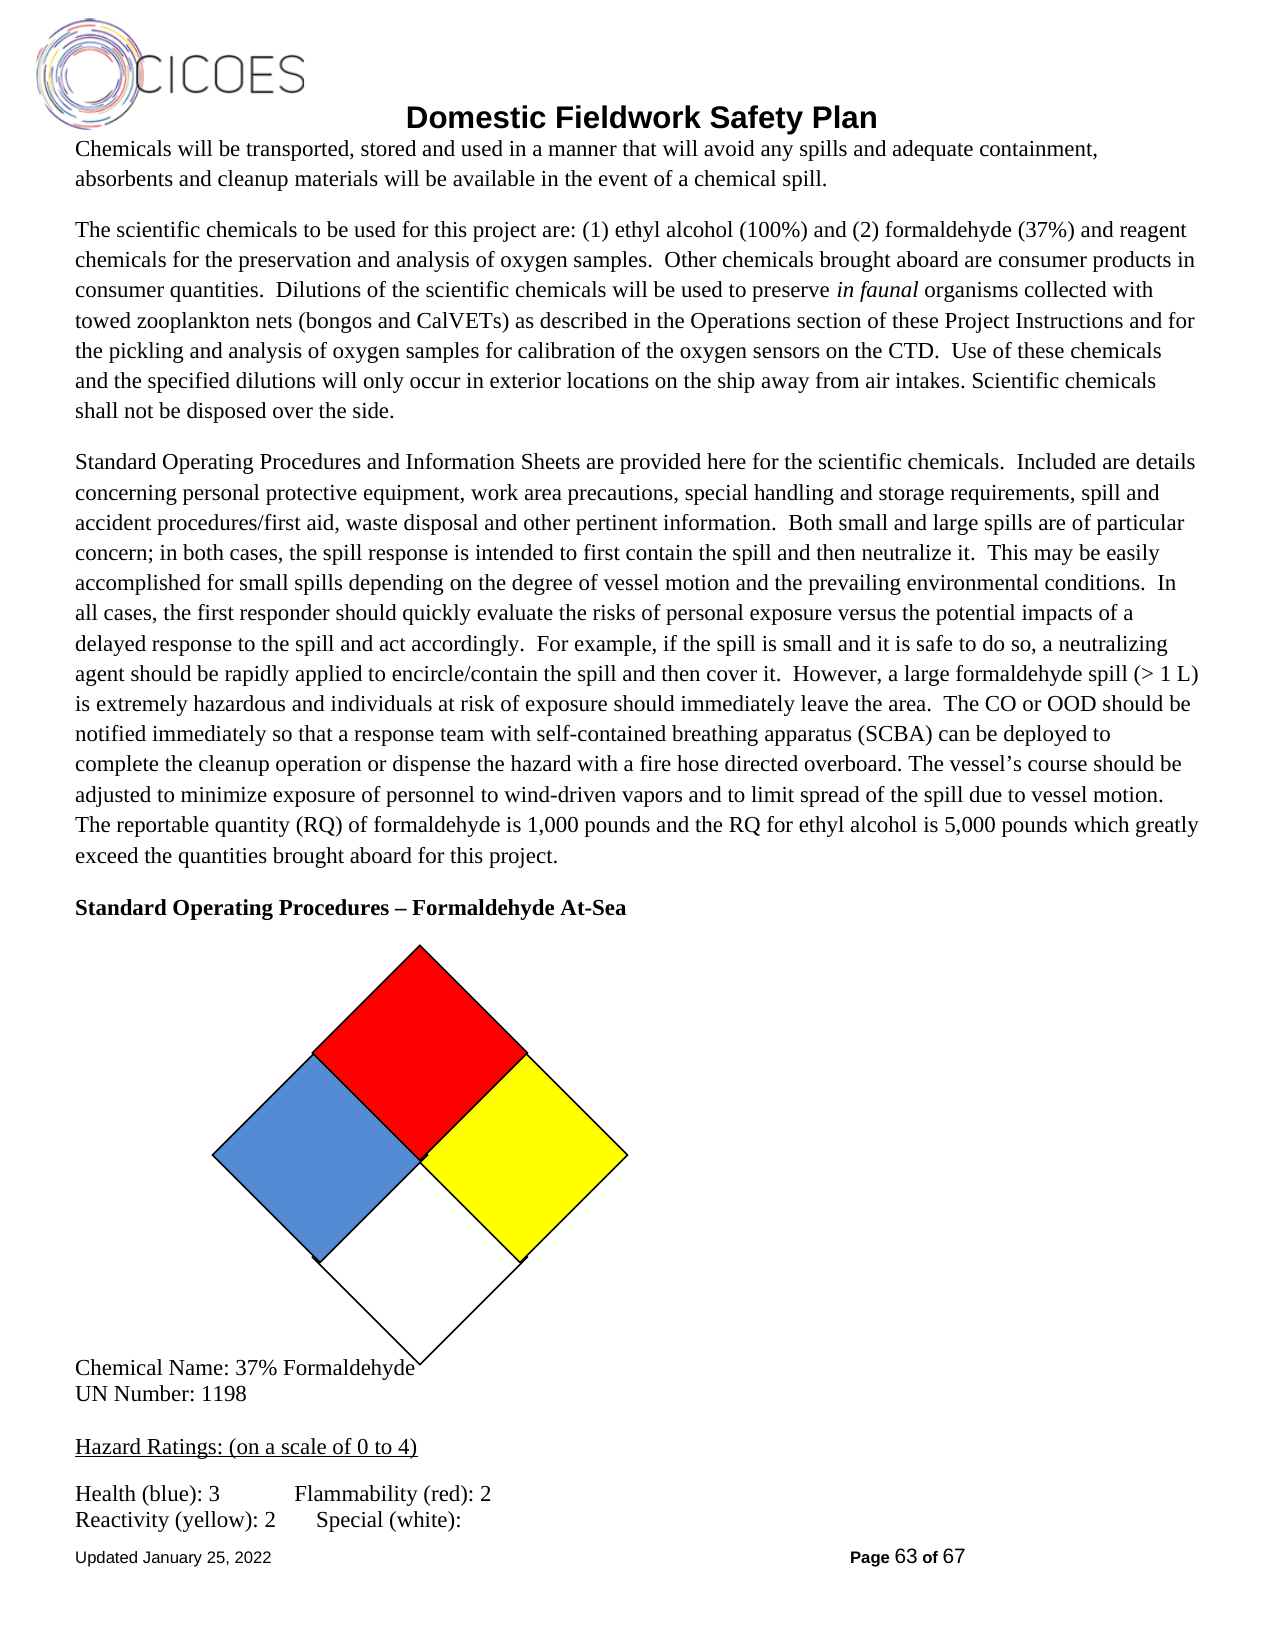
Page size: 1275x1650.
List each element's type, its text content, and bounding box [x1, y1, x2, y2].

text Reactivity (yellow): 2 Special (white): [75, 1506, 1200, 1533]
text Standard Operating Procedures – Formaldehyde At-Sea [75, 894, 1200, 921]
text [75, 135, 1200, 191]
text UN Number: 1198 [75, 1380, 1200, 1407]
text Chemical Name: 37% Formaldehyde [75, 1354, 1200, 1380]
picture [36, 18, 305, 130]
text Hazard Ratings: (on a scale of 0 to 4) [75, 1433, 1200, 1459]
text Health (blue): 3 Flammability (red): 2 [75, 1480, 1200, 1506]
text Standard Operating Procedures and Information Sheets are provided here for the scientific chemicals. Included are details concerning personal protective equipment, work area precautions, special handling and storage requirements, spill and accident procedures/first aid, waste disposal and other pertinent information. Both small and large spills are of particular concern; in both cases, the spill response is intended to first contain the spill and then neutralize it. This may be easily accomplished for small spills depending on the degree of vessel motion and the prevailing environmental conditions. In all cases, the first responder should quickly evaluate the risks of personal exposure versus the potential impacts of a delayed response to the spill and act accordingly. For example, if the spill is small and it is safe to do so, a neutralizing agent should be rapidly applied to encircle/contain the spill and then cover it. However, a large formaldehyde spill (> 1 L) is extremely hazardous and individuals at risk of exposure should immediately leave the area. The CO or OOD should be notified immediately so that a response team with self-contained breathing apparatus (SCBA) can be deployed to complete the cleanup operation or dispense the hazard with a fire hose directed overboard. The vessel’s course should be adjusted to minimize exposure of personnel to wind-driven vapors and to limit spread of the spill due to vessel motion. The reportable quantity (RQ) of formaldehyde is 1,000 pounds and the RQ for ethyl alcohol is 5,000 pounds which greatly exceed the quantities brought aboard for this project. [75, 448, 1200, 869]
text The scientific chemicals to be used for this project are: (1) ethyl alcohol (100%) and (2) formaldehyde (37%) and reagent chemicals for the preservation and analysis of oxygen samples. Other chemicals brought aboard are consumer products in consumer quantities. Dilutions of the scientific chemicals will be used to preserve in faunal organisms collected with towed zooplankton nets (bongos and CalVETs) as described in the Operations section of these Project Instructions and for the pickling and analysis of oxygen samples for calibration of the oxygen sensors on the CTD. Use of these chemicals and the specified dilutions will only occur in exterior locations on the ship away from air intakes. Scientific chemicals shall not be disposed over the side. [75, 216, 1200, 424]
